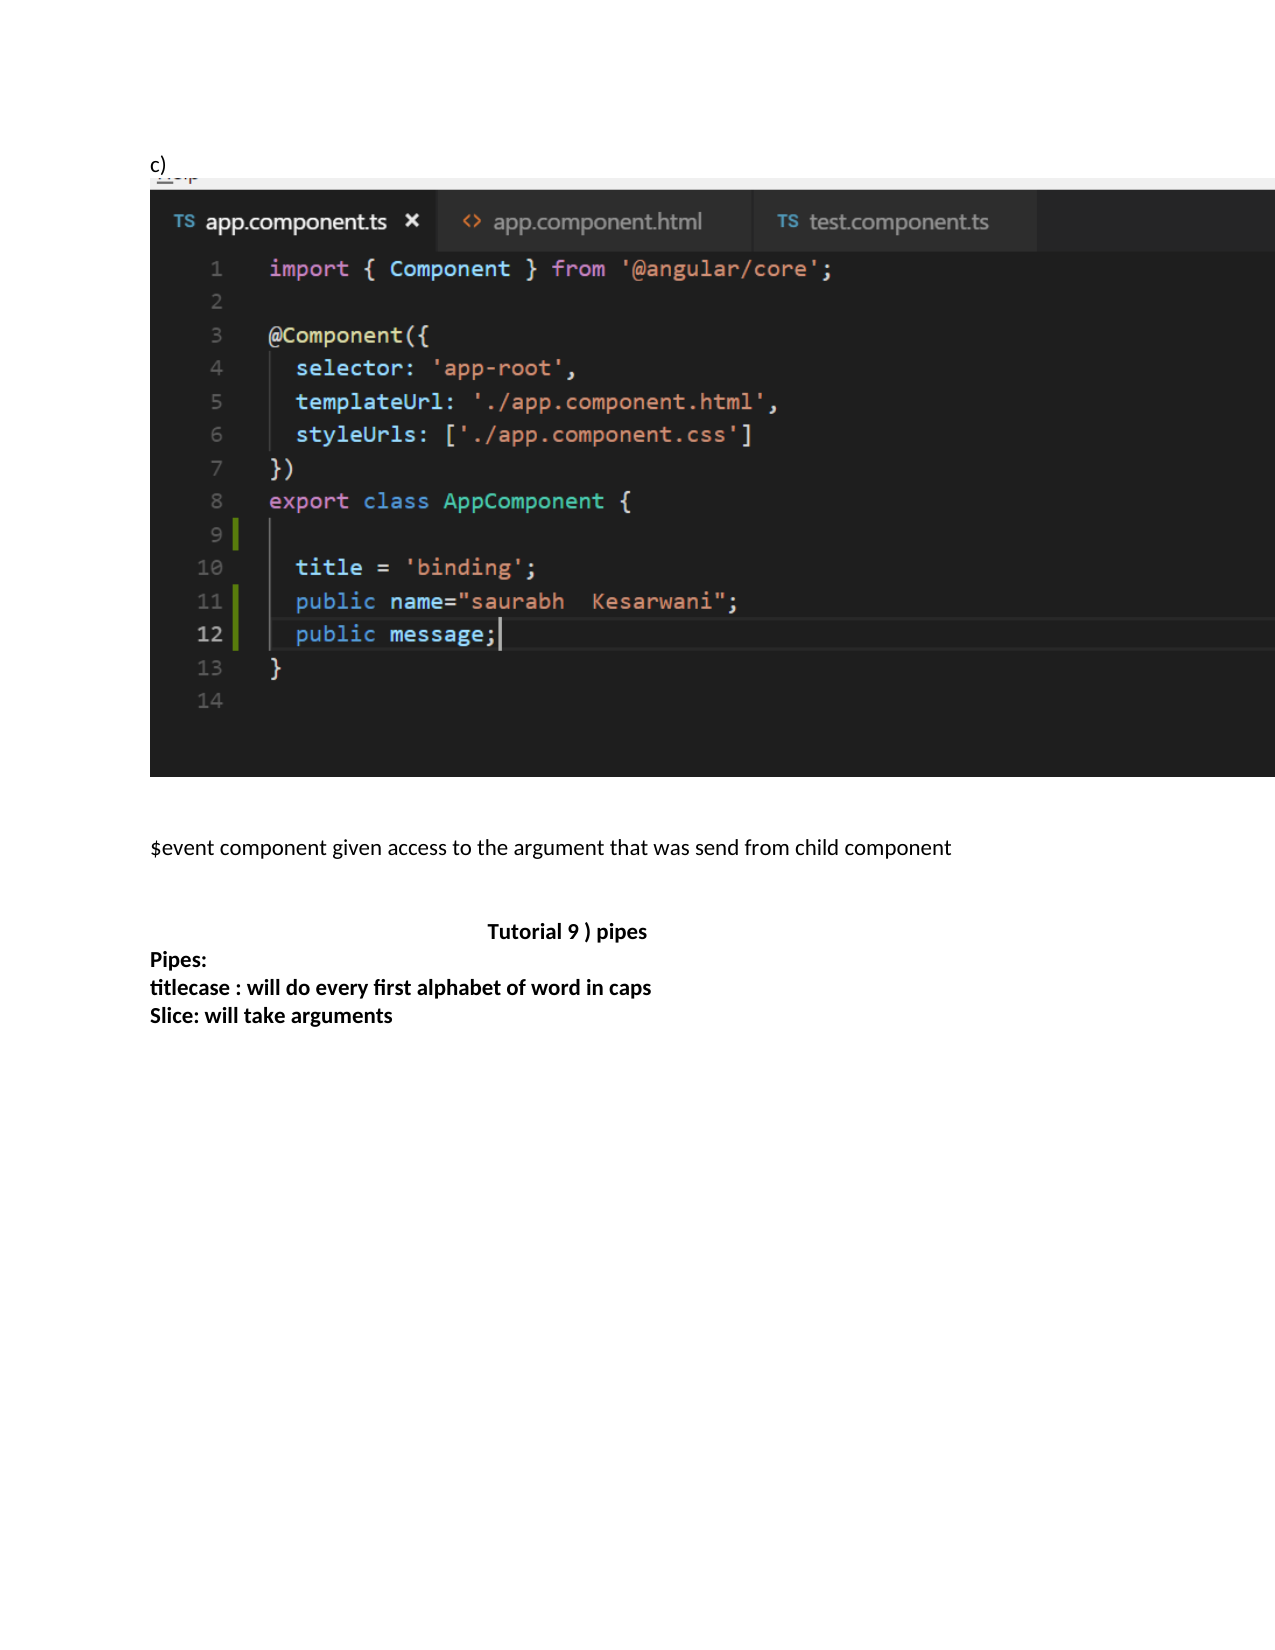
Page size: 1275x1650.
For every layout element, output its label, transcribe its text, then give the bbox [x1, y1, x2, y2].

text Tutorial 9 ) pipes [487, 917, 1125, 945]
text $event component given access to the argument that was send from child component [150, 833, 1125, 861]
text titlecase : will do every first alphabet of word in caps [150, 973, 1125, 1001]
text Slice: will take arguments [150, 1001, 1125, 1029]
picture [150, 178, 1275, 777]
text Pipes: [150, 945, 1125, 973]
text c) [150, 150, 1125, 178]
